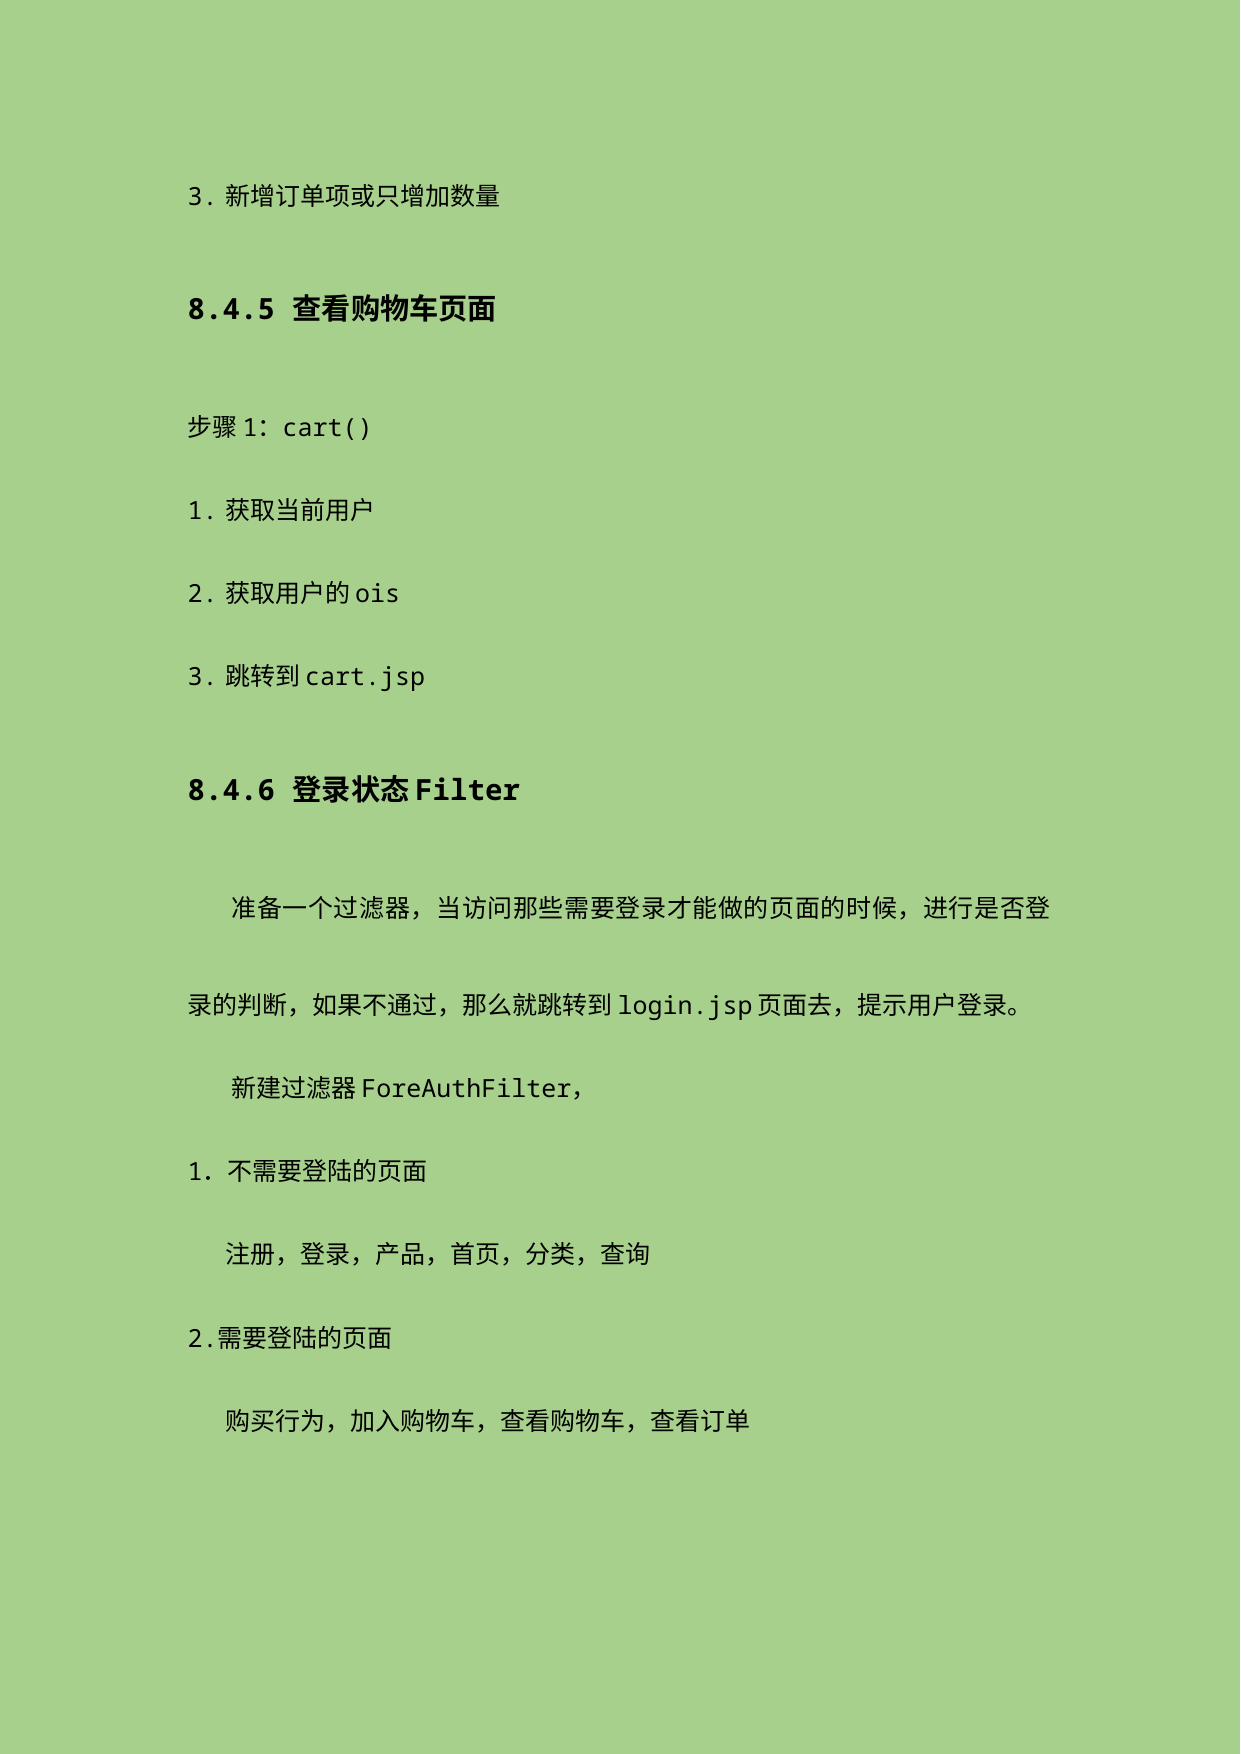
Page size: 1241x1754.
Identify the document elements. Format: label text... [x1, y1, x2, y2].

text 1．不需要登陆的页面 [187, 1137, 1053, 1202]
list 购买行为，加入购物车，查看购物车，查看订单 [225, 1387, 1053, 1452]
text 步骤1：cart() [187, 393, 1053, 458]
list 新增订单项或只增加数量 [187, 162, 1053, 227]
list 注册，登录，产品，首页，分类，查询 [225, 1221, 1053, 1286]
list 获取当前用户 [187, 476, 1053, 541]
subtitle 8.4.5 查看购物车页面 [187, 274, 1053, 339]
subtitle 8.4.6 登录状态Filter [187, 755, 1053, 820]
text 新建过滤器ForeAuthFilter， [187, 1054, 1053, 1119]
text 2.需要登陆的页面 [187, 1304, 1053, 1369]
list 跳转到cart.jsp [187, 642, 1053, 707]
text 准备一个过滤器，当访问那些需要登录才能做的页面的时候，进行是否登录的判断，如果不通过，那么就跳转到login.jsp页面去，提示用户登录。 [187, 874, 1053, 1036]
list 获取用户的ois [187, 559, 1053, 624]
